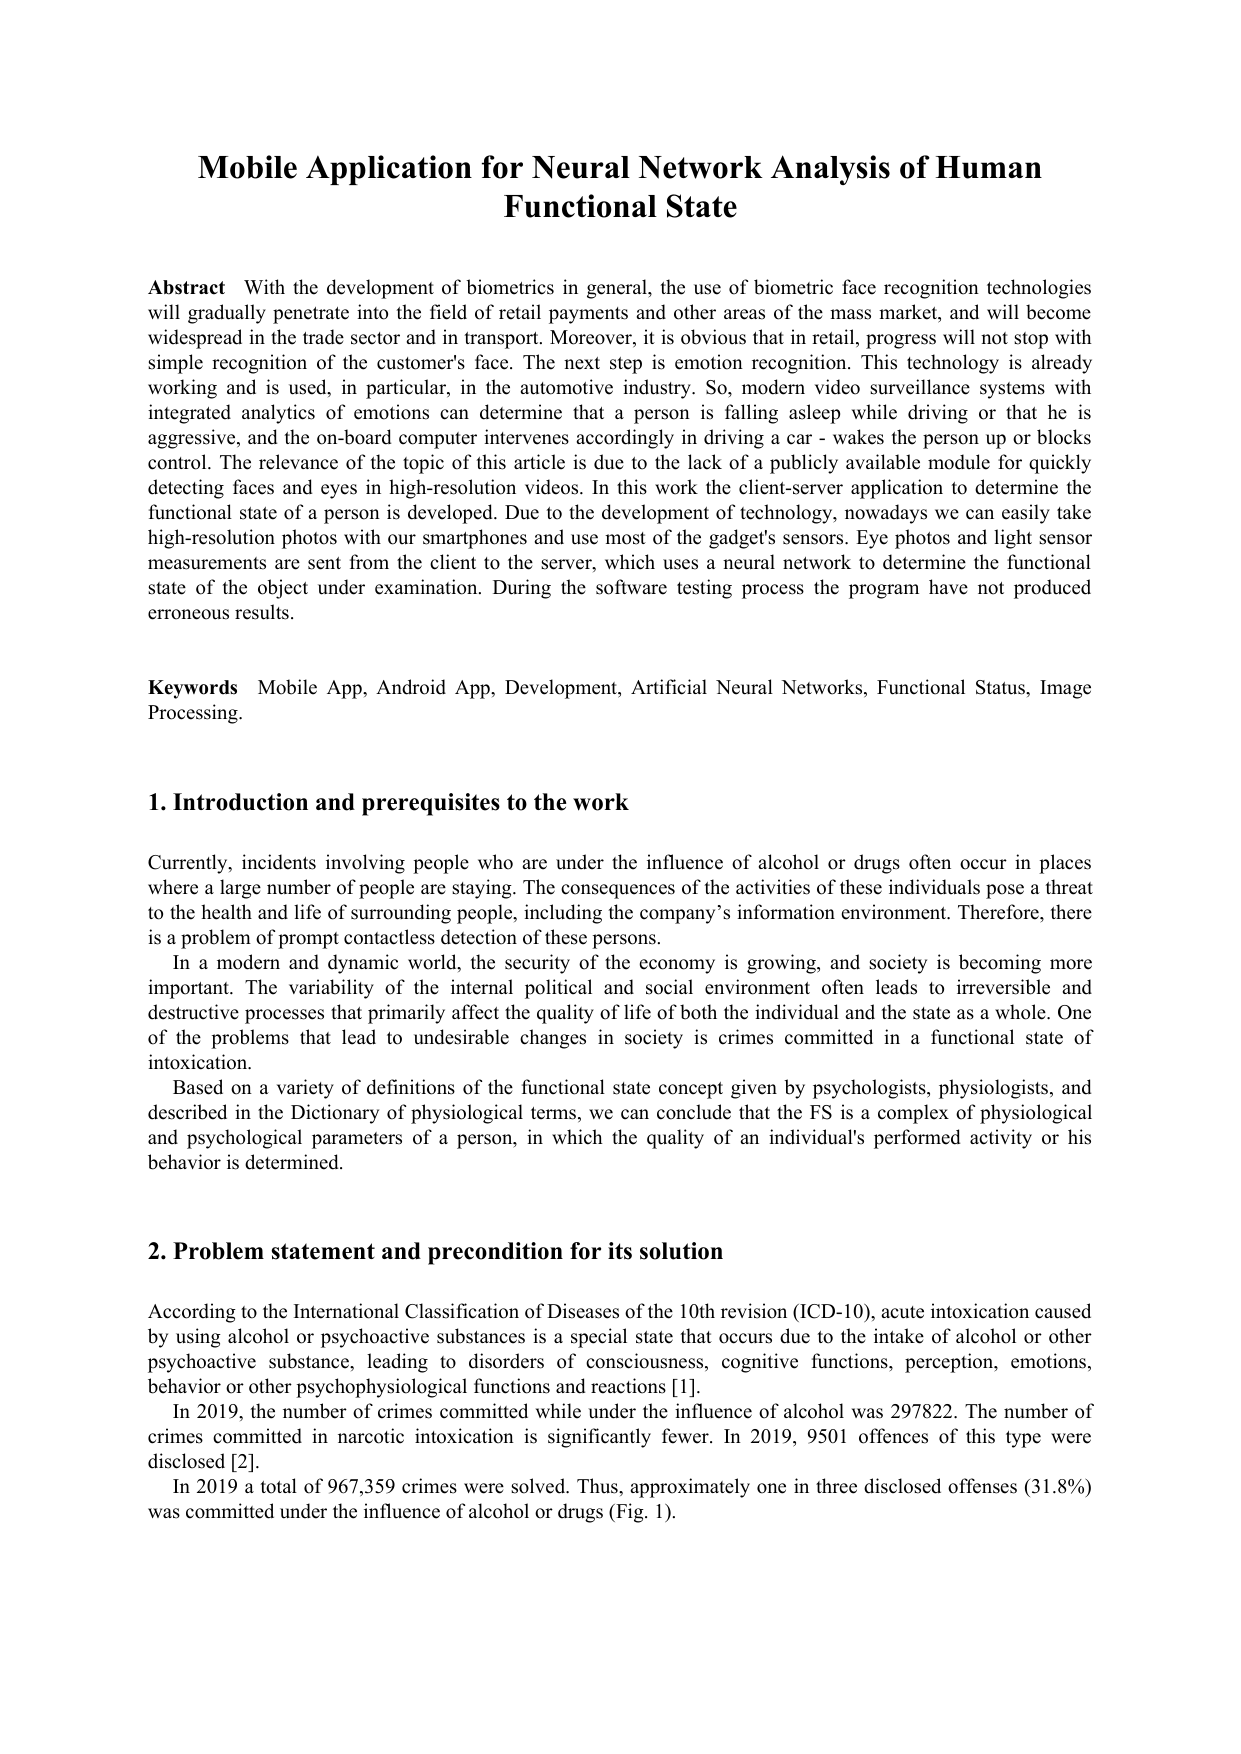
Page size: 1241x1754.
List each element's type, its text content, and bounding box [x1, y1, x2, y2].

text Keywords Mobile App, Android App, Development, Artificial Neural Networks, Functional Status, Image Processing. [148, 674, 1092, 724]
text Based on a variety of definitions of the functional state concept given by psychologists, physiologists, and described in the Dictionary of physiological terms, we can conclude that the FS is a complex of physiological and psychological parameters of a person, in which the quality of an individual's performed activity or his behavior is determined. [148, 1074, 1092, 1174]
text In a modern and dynamic world, the security of the economy is growing, and society is becoming more important. The variability of the internal political and social environment often leads to irreversible and destructive processes that primarily affect the quality of life of both the individual and the state as a whole. One of the problems that lead to undesirable changes in society is crimes committed in a functional state of intoxication. [148, 949, 1092, 1074]
text In 2019 a total of 967,359 crimes were solved. Thus, approximately one in three disclosed offenses (31.8%) was committed under the influence of alcohol or drugs (Fig. 1). [148, 1473, 1092, 1523]
subtitle 1. Introduction and prerequisites to the work [148, 787, 1092, 816]
subtitle 2. Problem statement and precondition for its solution [148, 1236, 1092, 1265]
text According to the International Classification of Diseases of the 10th revision (ICD-10), acute intoxication caused by using alcohol or psychoactive substances is a special state that occurs due to the intake of alcohol or other psychoactive substance, leading to disorders of consciousness, cognitive functions, perception, emotions, behavior or other psychophysiological functions and reactions [1]. [148, 1298, 1092, 1398]
text Mobile Application for Neural Network Analysis of Human Functional State [148, 148, 1092, 224]
text In 2019, the number of crimes committed while under the influence of alcohol was 297822. The number of crimes committed in narcotic intoxication is significantly fewer. In 2019, 9501 offences of this type were disclosed [2]. [148, 1398, 1092, 1473]
text Abstract With the development of biometrics in general, the use of biometric face recognition technologies will gradually penetrate into the field of retail payments and other areas of the mass market, and will become widespread in the trade sector and in transport. Moreover, it is obvious that in retail, progress will not stop with simple recognition of the customer's face. The next step is emotion recognition. This technology is already working and is used, in particular, in the automotive industry. So, modern video surveillance systems with integrated analytics of emotions can determine that a person is falling asleep while driving or that he is aggressive, and the on-board computer intervenes accordingly in driving a car - wakes the person up or blocks control. The relevance of the topic of this article is due to the lack of a publicly available module for quickly detecting faces and eyes in high-resolution videos. In this work the client-server application to determine the functional state of a person is developed. Due to the development of technology, nowadays we can easily take high-resolution photos with our smartphones and use most of the gadget's sensors. Eye photos and light sensor measurements are sent from the client to the server, which uses a neural network to determine the functional state of the object under examination. During the software testing process the program have not produced erroneous results. [148, 274, 1092, 624]
text Currently, incidents involving people who are under the influence of alcohol or drugs often occur in places where a large number of people are staying. The consequences of the activities of these individuals pose a threat to the health and life of surrounding people, including the company’s information environment. Therefore, there is a problem of prompt contactless detection of these persons. [148, 849, 1092, 949]
